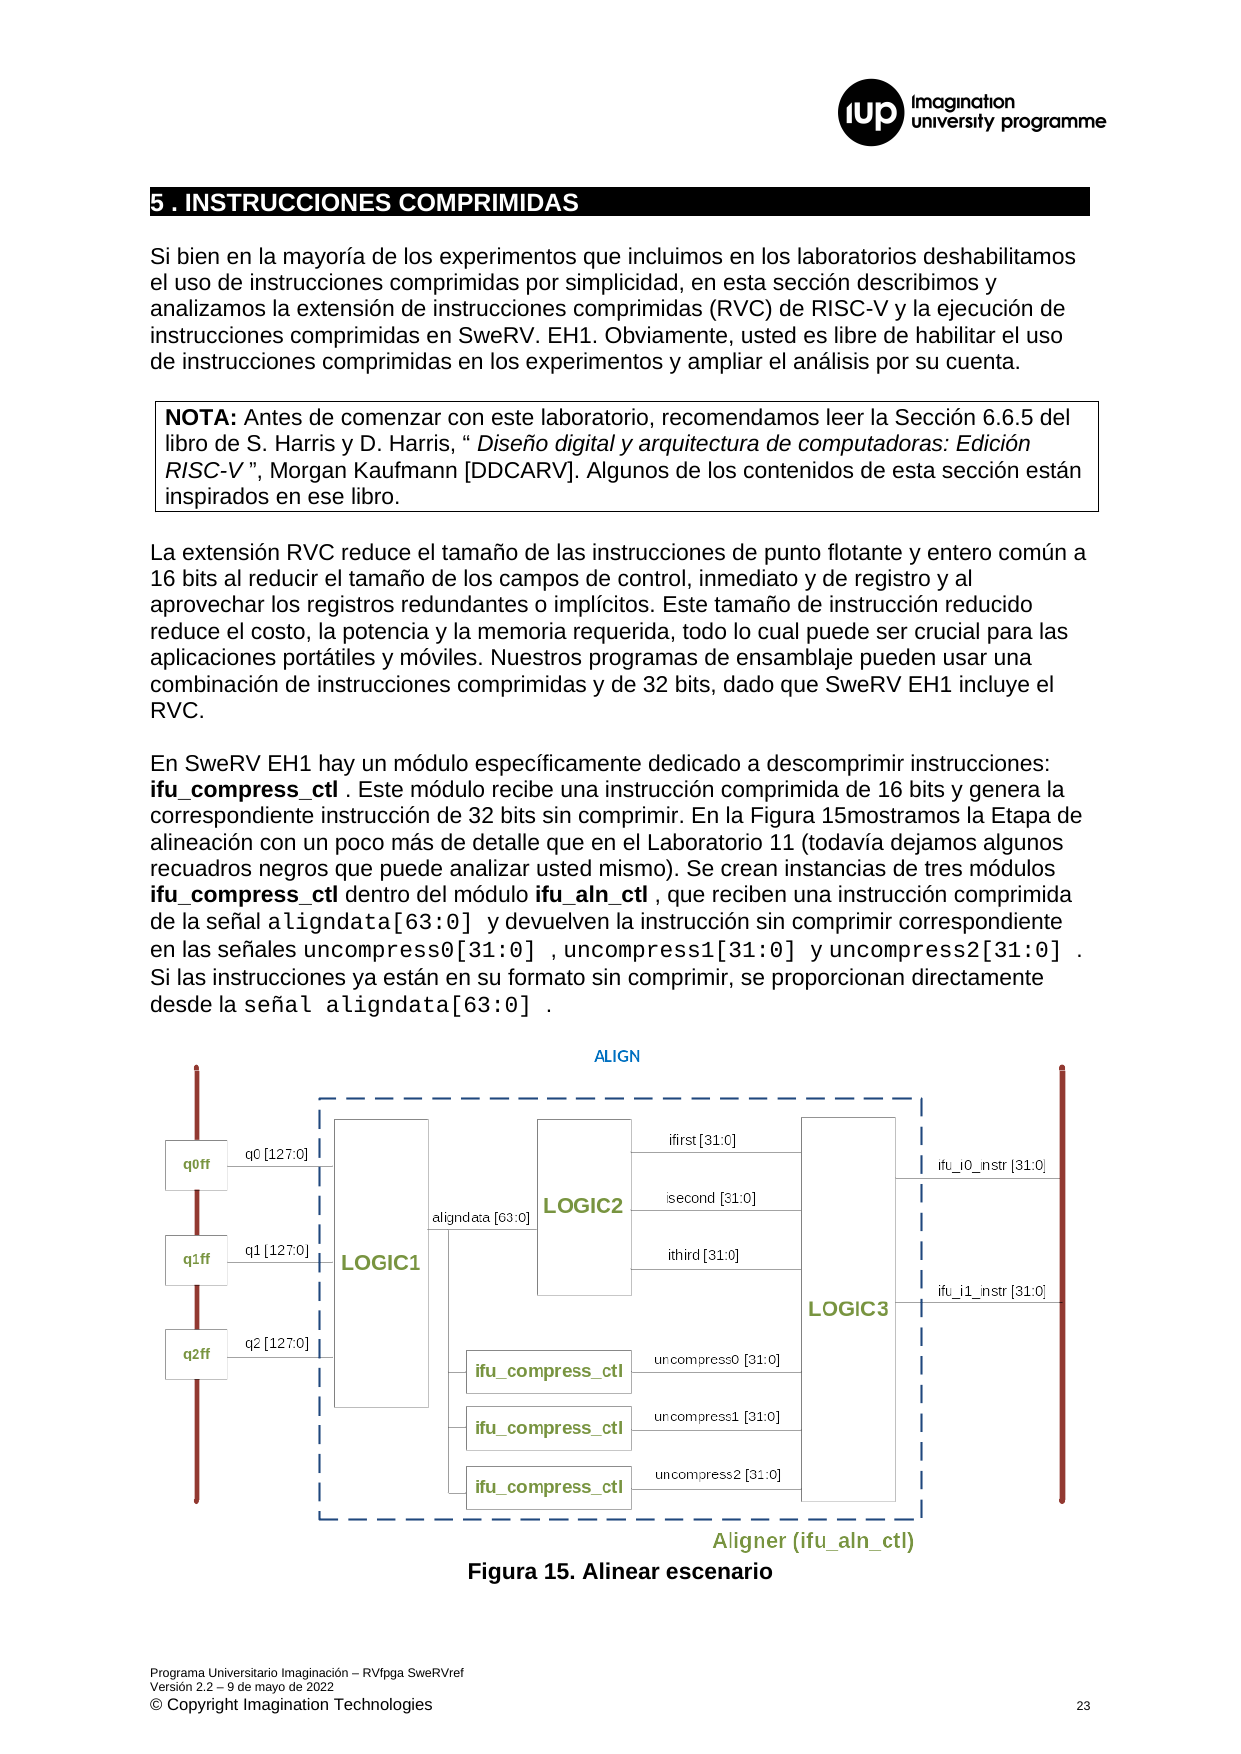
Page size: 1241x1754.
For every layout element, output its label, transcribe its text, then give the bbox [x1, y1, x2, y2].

picture [837, 77, 1108, 148]
subtitle 5 . INSTRUCCIONES COMPRIMIDAS [150, 187, 1090, 216]
text La extensión RVC reduce el tamaño de las instrucciones de punto flotante y entero común a 16 bits al reducir el tamaño de los campos de control, inmediato y de registro y al aprovechar los registros redundantes o implícitos. Este tamaño de instrucción reducido reduce el costo, la potencia y la memoria requerida, todo lo cual puede ser crucial para las aplicaciones portátiles y móviles. Nuestros programas de ensamblaje pueden usar una combinación de instrucciones comprimidas y de 32 bits, dado que SweRV EH1 incluye el RVC. [150, 539, 1090, 723]
text Si bien en la mayoría de los experimentos que incluimos en los laboratorios deshabilitamos el uso de instrucciones comprimidas por simplicidad, en esta sección describimos y analizamos la extensión de instrucciones comprimidas (RVC) de RISC-V y la ejecución de instrucciones comprimidas en SweRV. EH1. Obviamente, usted es libre de habilitar el uso de instrucciones comprimidas en los experimentos y ampliar el análisis por su cuenta. [150, 243, 1090, 374]
list NOTA: Antes de comenzar con este laboratorio, recomendamos leer la Sección 6.6.5 del libro de S. Harris y D. Harris, “ Diseño digital y arquitectura de computadoras: Edición RISC-V ”, Morgan Kaufmann [DDCARV]. Algunos de los contenidos de esta sección están inspirados en ese libro. [156, 402, 1098, 511]
text En SweRV EH1 hay un módulo específicamente dedicado a descomprimir instrucciones: ifu_compress_ctl . Este módulo recibe una instrucción comprimida de 16 bits y genera la correspondiente instrucción de 32 bits sin comprimir. En la Figura 15 mostramos la Etapa de alineación con un poco más de detalle que en el Laboratorio 11 (todavía dejamos algunos recuadros negros que puede analizar usted mismo). Se crean instancias de tres módulos ifu_compress_ctl dentro del módulo ifu_aln_ctl , que reciben una instrucción comprimida de la señal aligndata[63:0] y devuelven la instrucción sin comprimir correspondiente en las señales uncompress0[31:0] , uncompress1[31:0] y uncompress2[31:0] . Si las instrucciones ya están en su formato sin comprimir, se proporcionan directamente desde la señal aligndata[63:0] . [150, 749, 1090, 1019]
text Figura 15 . Alinear escenario [150, 1558, 1090, 1584]
